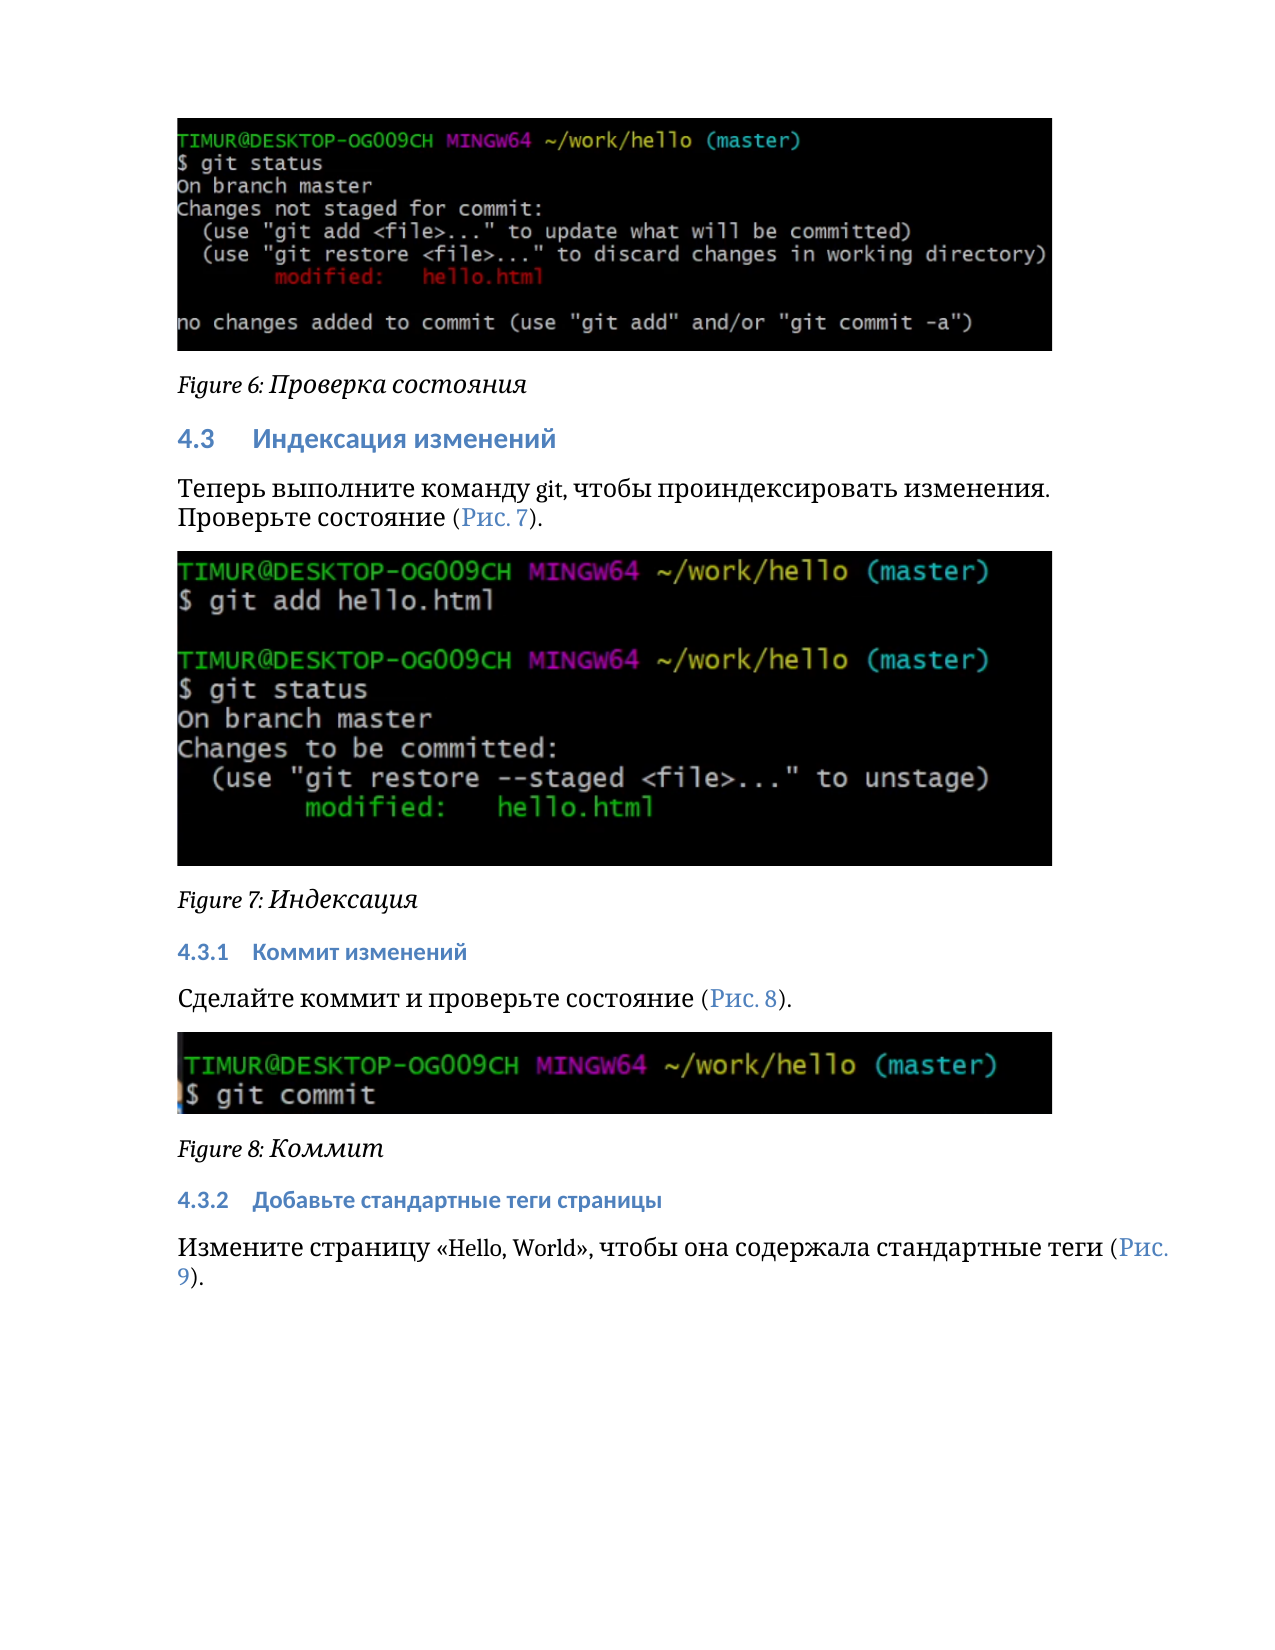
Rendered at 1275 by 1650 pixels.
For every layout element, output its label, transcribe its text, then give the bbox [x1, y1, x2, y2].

subtitle 4.3.1 Коммит изменений [177, 936, 1186, 966]
picture [177, 118, 1053, 351]
text Figure 8: Коммит [177, 1135, 1186, 1163]
text Figure 6: Проверка состояния [177, 371, 1186, 400]
subtitle 4.3.2 Добавьте стандартные теги страницы [177, 1184, 1186, 1215]
text Сделайте коммит и проверьте состояние (Рис. 8). [177, 985, 1186, 1014]
picture [177, 1032, 1053, 1114]
picture [177, 551, 1053, 866]
text Измените страницу «Hello, World», чтобы она содержала стандартные теги (Рис. 9). [177, 1234, 1186, 1291]
text Теперь выполните команду git, чтобы проиндексировать изменения. Проверьте состояние (Рис. 7). [177, 475, 1186, 532]
subtitle 4.3 Индексация изменений [177, 421, 1186, 456]
text Figure 7: Индексация [177, 886, 1186, 915]
